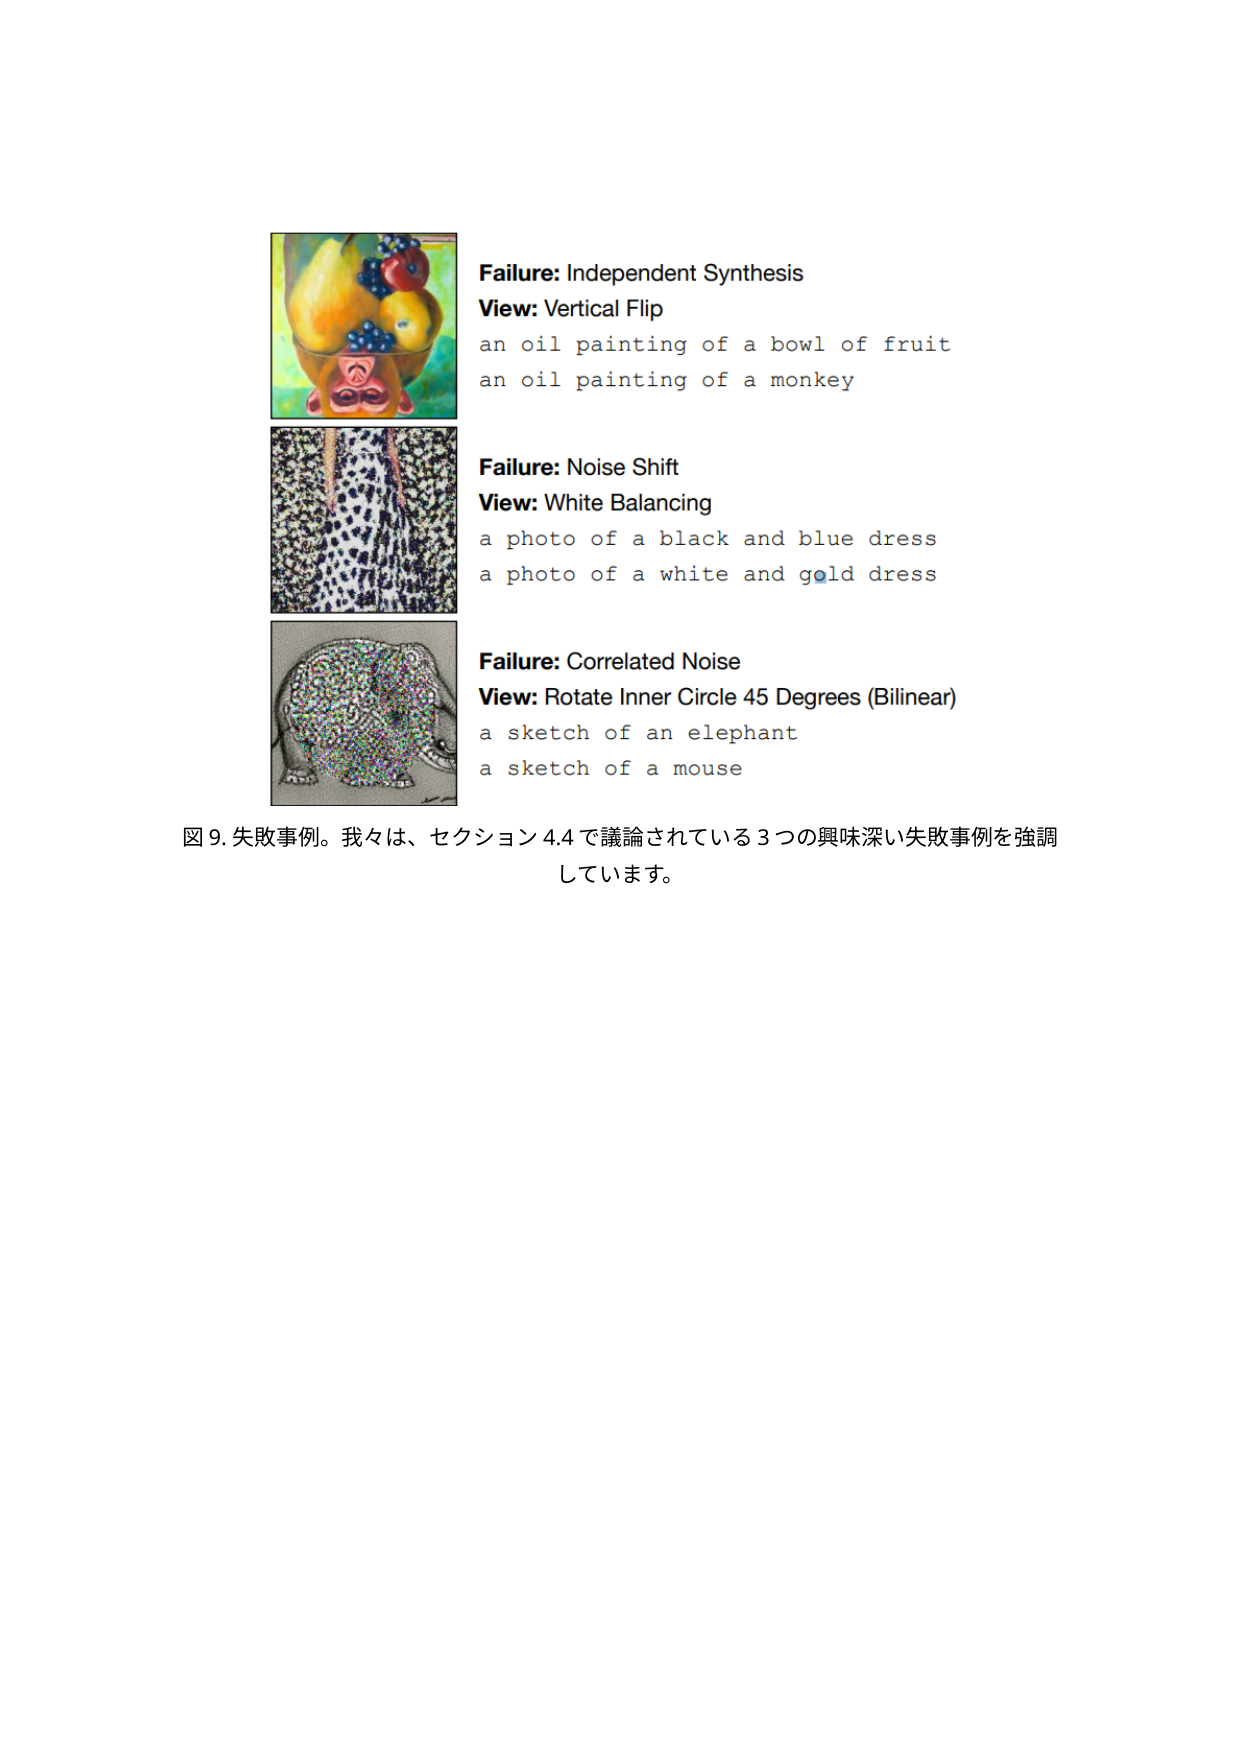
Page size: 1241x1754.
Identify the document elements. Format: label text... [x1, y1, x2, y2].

picture [257, 216, 984, 806]
text 図9. 失敗事例。我々は、セクション4.4で議論されている3つの興味深い失敗事例を強調しています。 [177, 817, 1063, 892]
